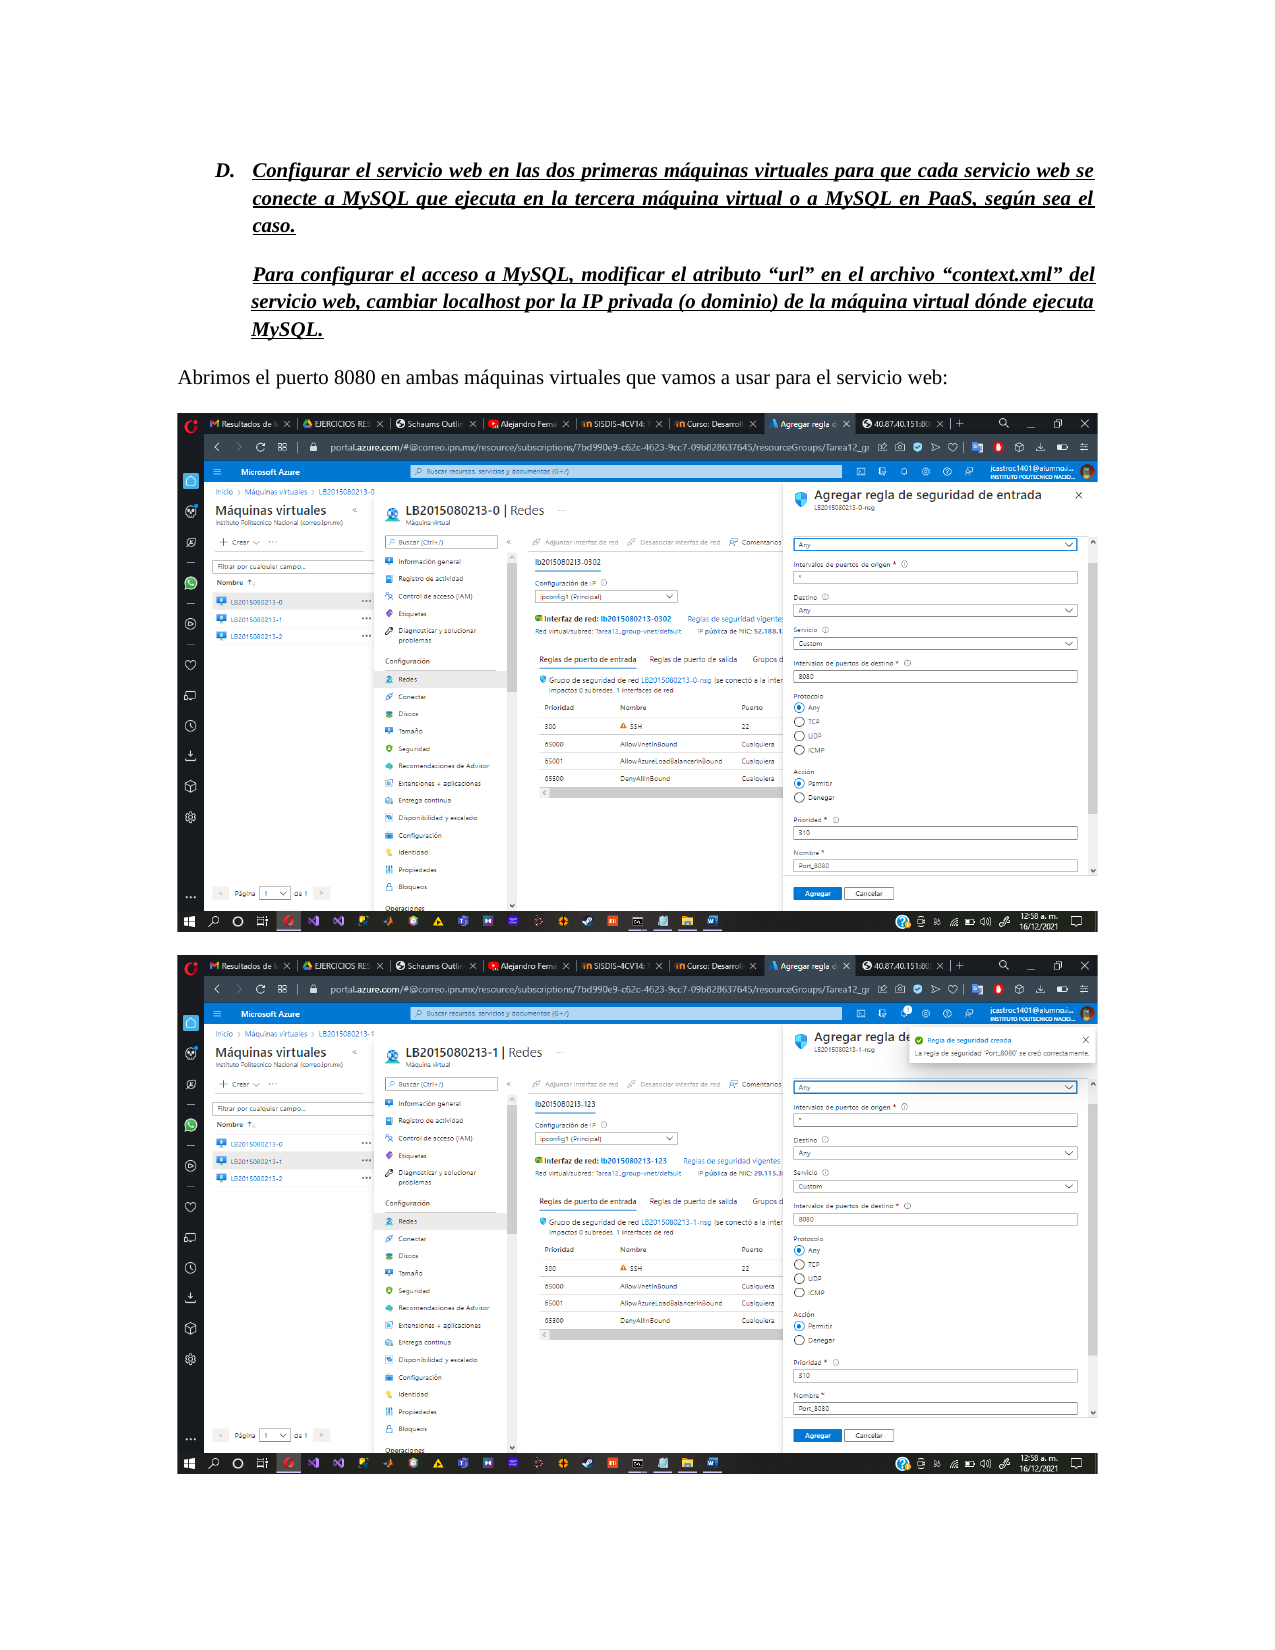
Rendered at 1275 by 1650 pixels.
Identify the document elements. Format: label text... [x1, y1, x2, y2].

text Abrimos el puerto 8080 en ambas máquinas virtuales que vamos a usar para el servicio web: [177, 365, 1098, 389]
text Para configurar el acceso a MySQL, modificar el atributo “url” en el archivo “context.xml” del servicio web, cambiar localhost por la IP privada (o dominio) de la máquina virtual dónde ejecuta MySQL. [251, 262, 1098, 341]
list Configurar el servicio web en las dos primeras máquinas virtuales para que cada servicio web se conecte a MySQL que ejecuta en la tercera máquina virtual o a MySQL en PaaS, según sea el caso. [215, 158, 1098, 237]
picture [177, 413, 1098, 932]
picture [177, 955, 1098, 1474]
